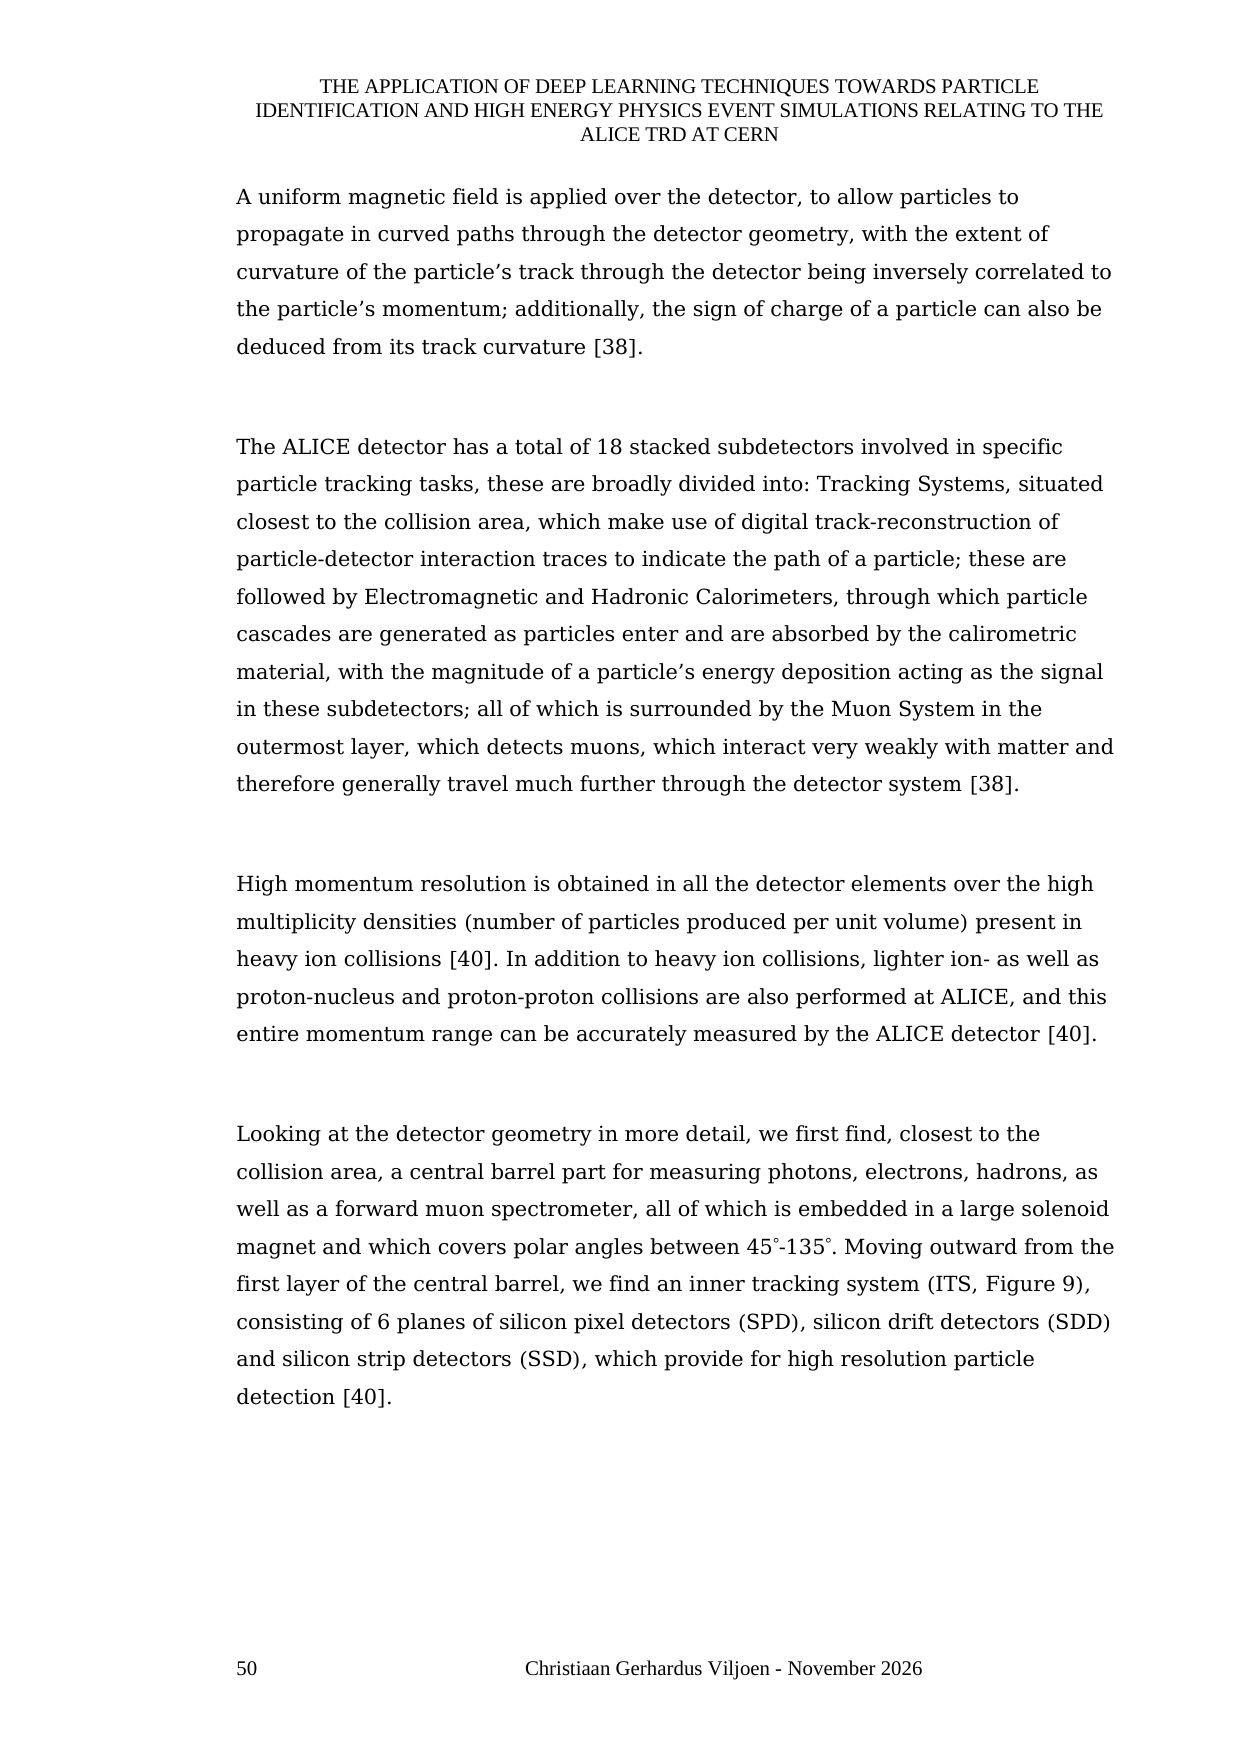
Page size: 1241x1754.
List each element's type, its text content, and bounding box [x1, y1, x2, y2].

text The ALICE detector has a total of 18 stacked subdetectors involved in specific particle tracking tasks, these are broadly divided into: Tracking Systems, situated closest to the collision area, which make use of digital track-reconstruction of particle-detector interaction traces to indicate the path of a particle; these are followed by Electromagnetic and Hadronic Calorimeters, through which particle cascades are generated as particles enter and are absorbed by the calirometric material, with the magnitude of a particle’s energy deposition acting as the signal in these subdetectors; all of which is surrounded by the Muon System in the outermost layer, which detects muons, which interact very weakly with matter and therefore generally travel much further through the detector system . [236, 433, 1122, 796]
text High momentum resolution is obtained in all the detector elements over the high multiplicity densities (number of particles produced per unit volume) present in heavy ion collisions . In addition to heavy ion collisions, lighter ion- as well as proton-nucleus and proton-proton collisions are also performed at ALICE, and this entire momentum range can be accurately measured by the ALICE detector . [236, 871, 1122, 1046]
text A uniform magnetic field is applied over the detector, to allow particles to propagate in curved paths through the detector geometry, with the extent of curvature of the particle’s track through the detector being inversely correlated to the particle’s momentum; additionally, the sign of charge of a particle can also be deduced from its track curvature . [236, 183, 1122, 358]
text Looking at the detector geometry in more detail, we first find, closest to the collision area, a central barrel part for measuring photons, electrons, hadrons, as well as a forward muon spectrometer, all of which is embedded in a large solenoid magnet and which covers polar angles between 45-135. Moving outward from the first layer of the central barrel, we find an inner tracking system (ITS, Figure 10), consisting of 6 planes of silicon pixel detectors (SPD), silicon drift detectors (SDD) and silicon strip detectors (SSD), which provide for high resolution particle detection . [236, 1121, 1122, 1409]
